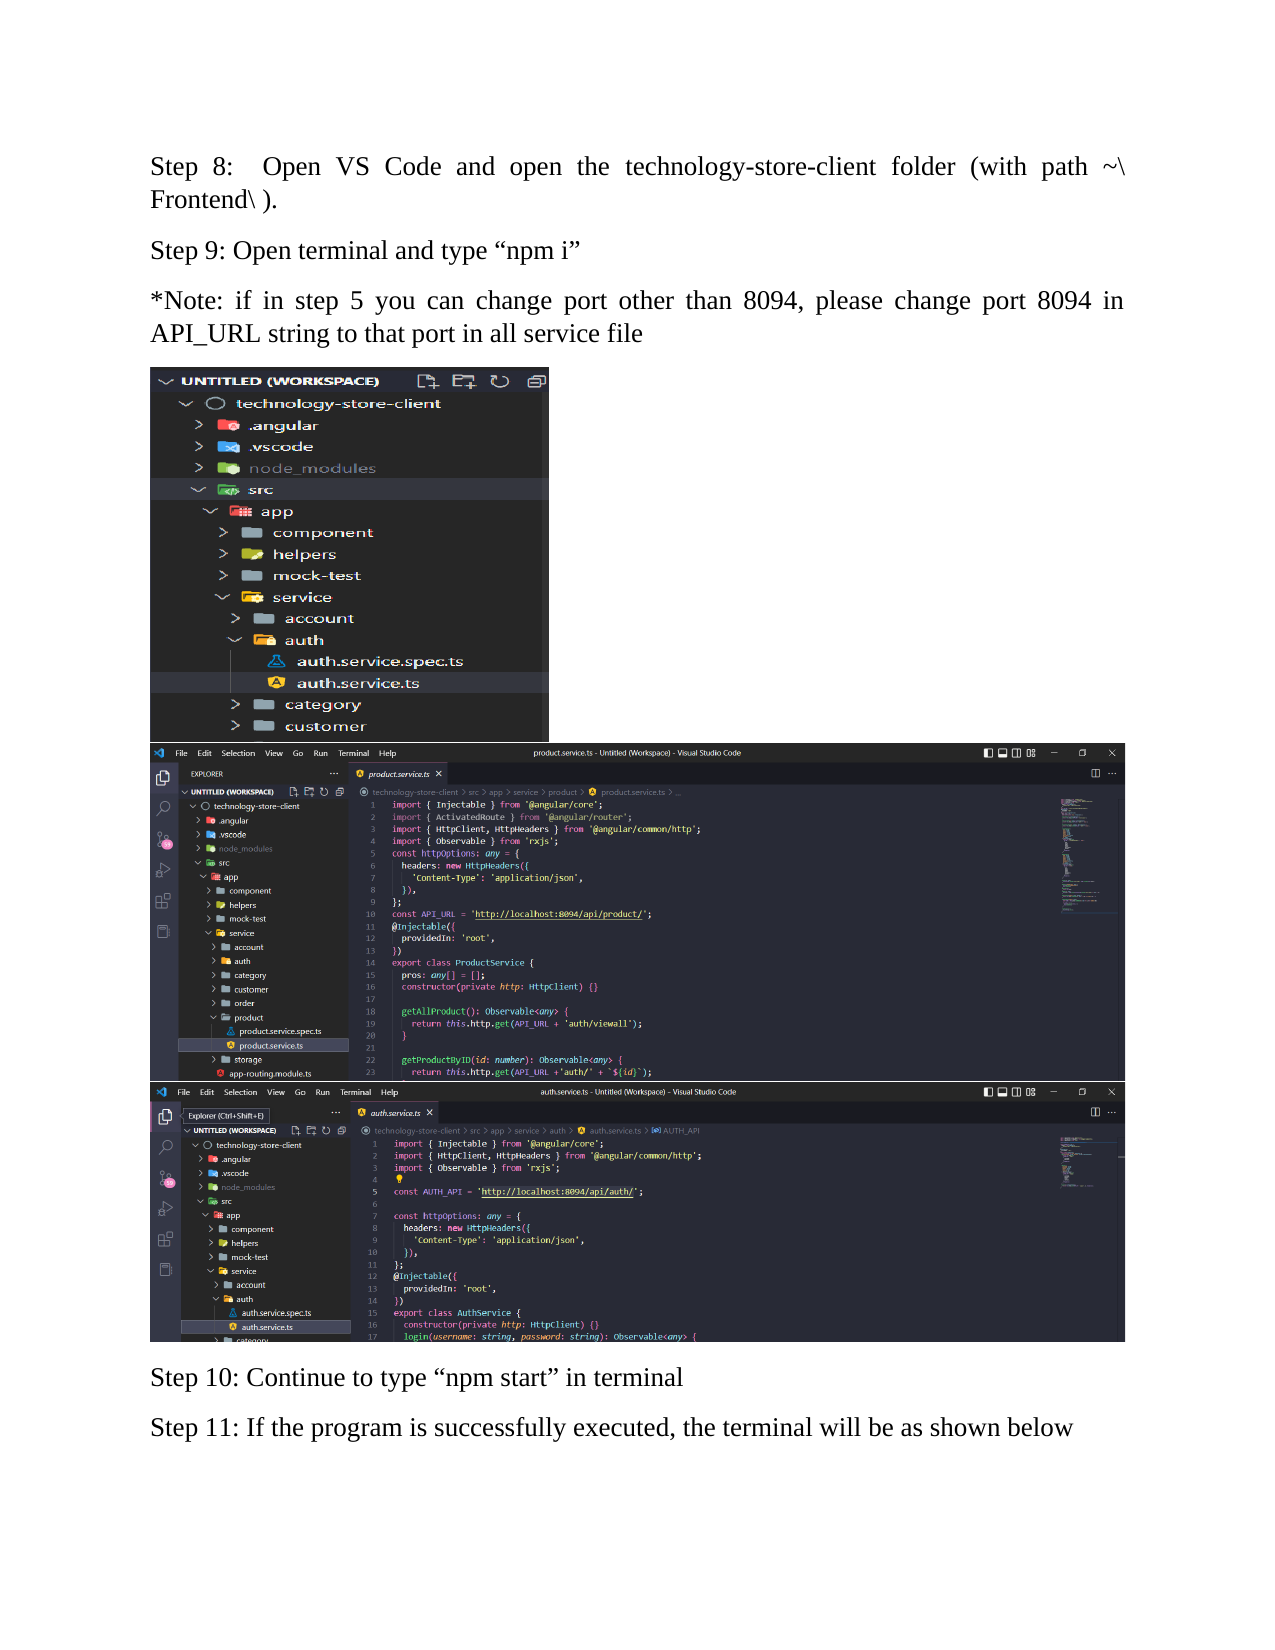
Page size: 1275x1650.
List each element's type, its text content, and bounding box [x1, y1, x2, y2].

picture [150, 1082, 1125, 1342]
text Step 10: Continue to type “npm start” in terminal [150, 1361, 1125, 1392]
text *Note: if in step 5 you can change port other than 8094, please change port 8094 in API_URL string to that port in all service file [150, 284, 1125, 349]
text Step 8: Open VS Code and open the technology-store-client folder (with path ~\Frontend\ ). [150, 150, 1125, 215]
picture [150, 367, 549, 742]
text Step 11: If the program is successfully executed, the terminal will be as shown below [150, 1411, 1125, 1442]
text Step 9: Open terminal and type “npm i” [150, 234, 1125, 265]
picture [150, 743, 1125, 1081]
